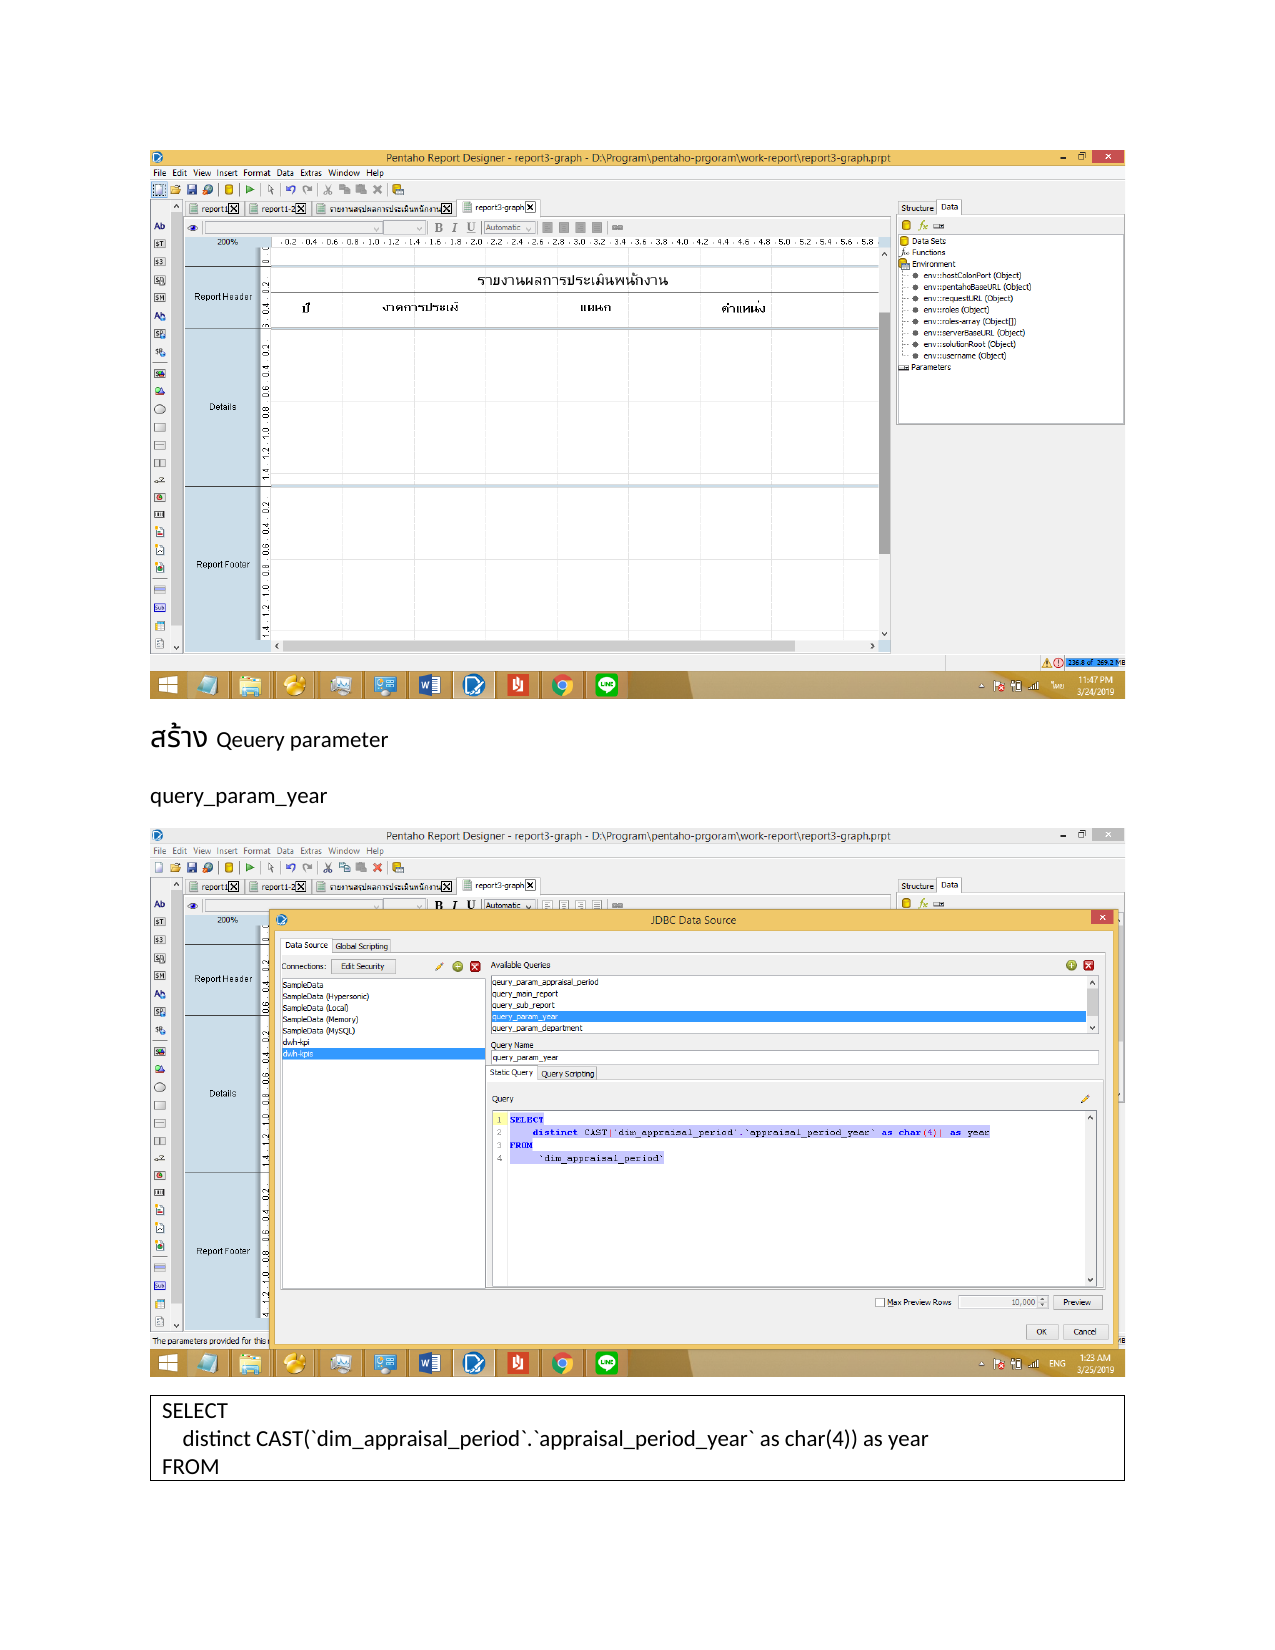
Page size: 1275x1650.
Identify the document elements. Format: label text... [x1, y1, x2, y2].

picture [150, 150, 1125, 699]
picture [150, 828, 1125, 1377]
text query_param_year [150, 781, 1125, 809]
text สร้าง Qeuery parameter [150, 717, 1125, 761]
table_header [151, 1396, 1124, 1480]
